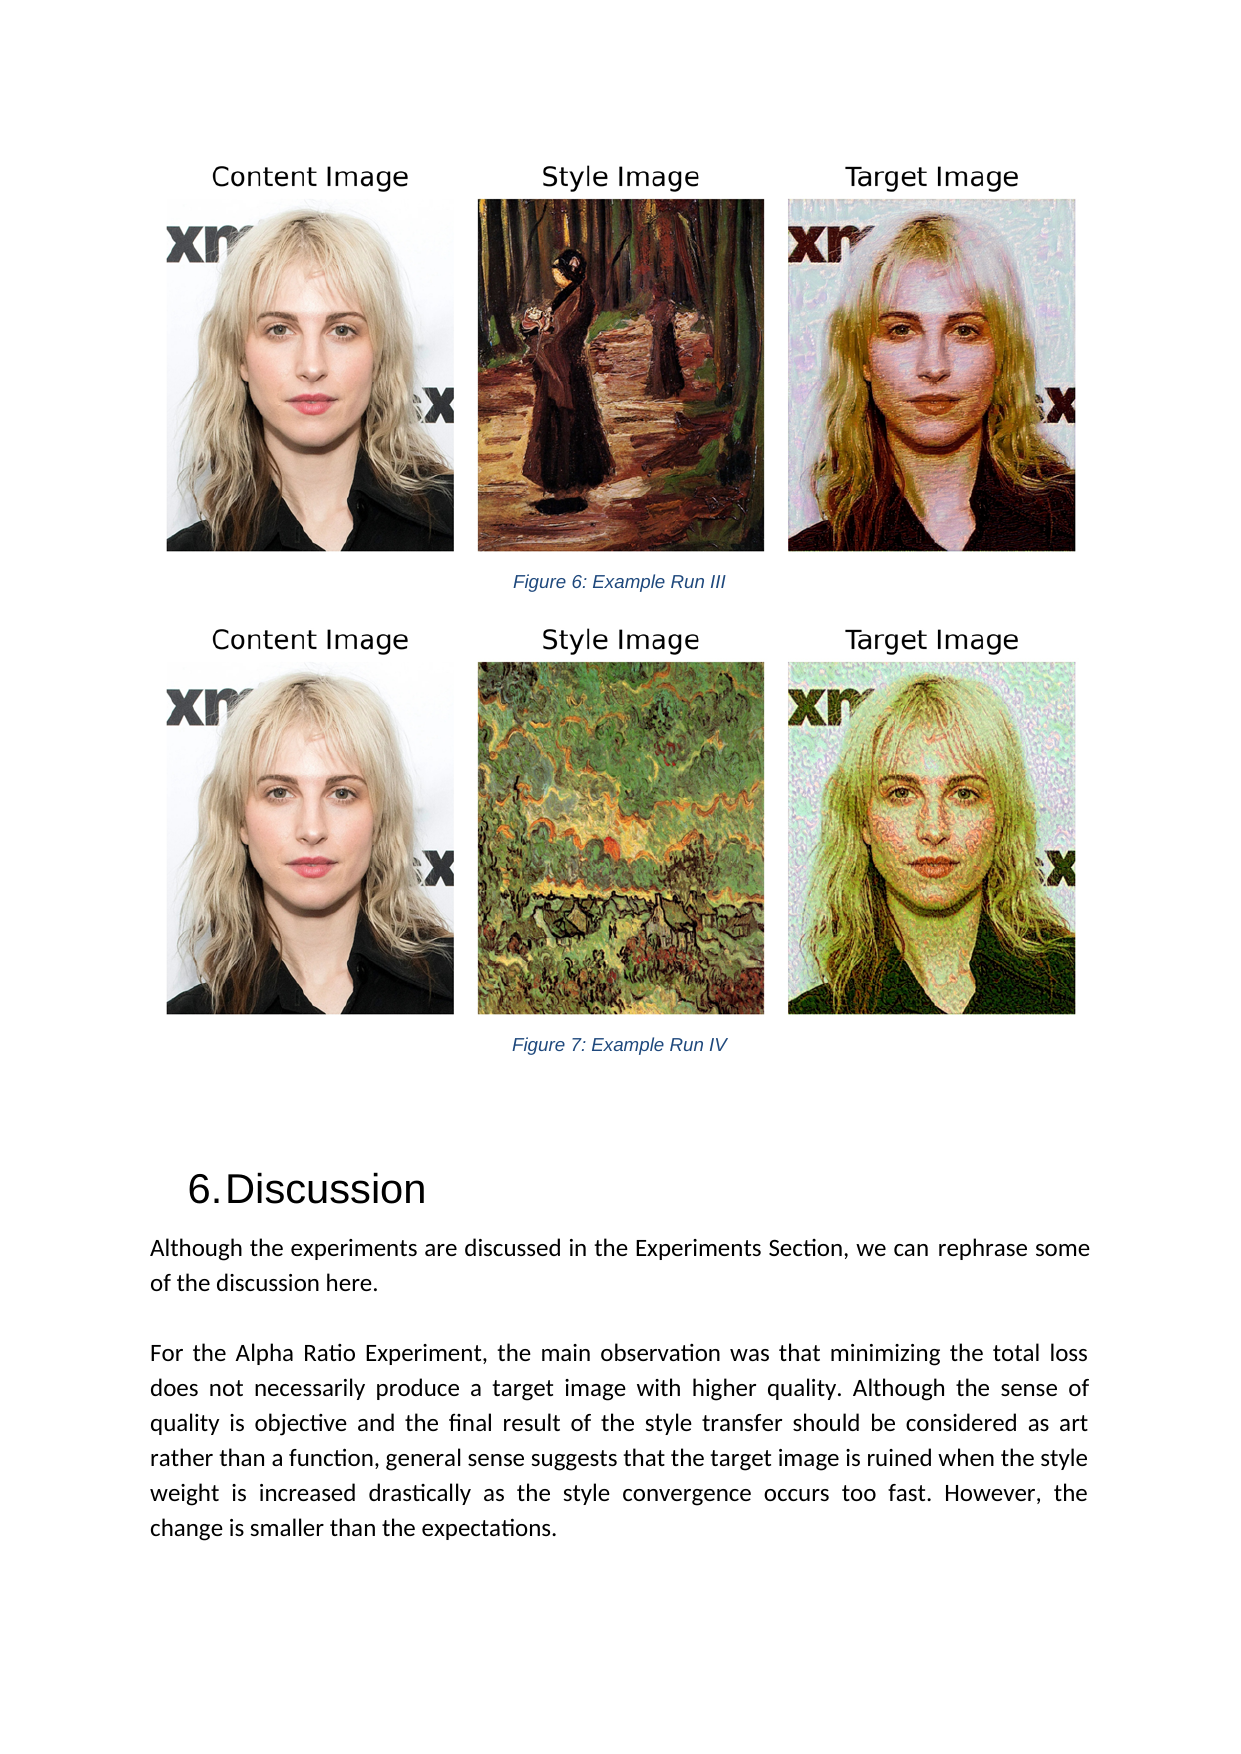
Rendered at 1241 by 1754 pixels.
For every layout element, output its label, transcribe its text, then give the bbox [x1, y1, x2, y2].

subtitle Discussion [187, 1164, 1090, 1212]
text For the Alpha Ratio Experiment, the main observation was that minimizing the total loss does not necessarily produce a target image with higher quality. Although the sense of quality is objective and the final result of the style transfer should be considered as art rather than a function, general sense suggests that the target image is ruined when the style weight is increased drastically as the style convergence occurs too fast. However, the change is smaller than the expectations. [150, 1337, 1090, 1542]
text Although the experiments are discussed in the Experiments Section, we can ​​rephrase some of the discussion here. [150, 1232, 1090, 1297]
picture [150, 150, 1091, 567]
picture [150, 612, 1091, 1030]
